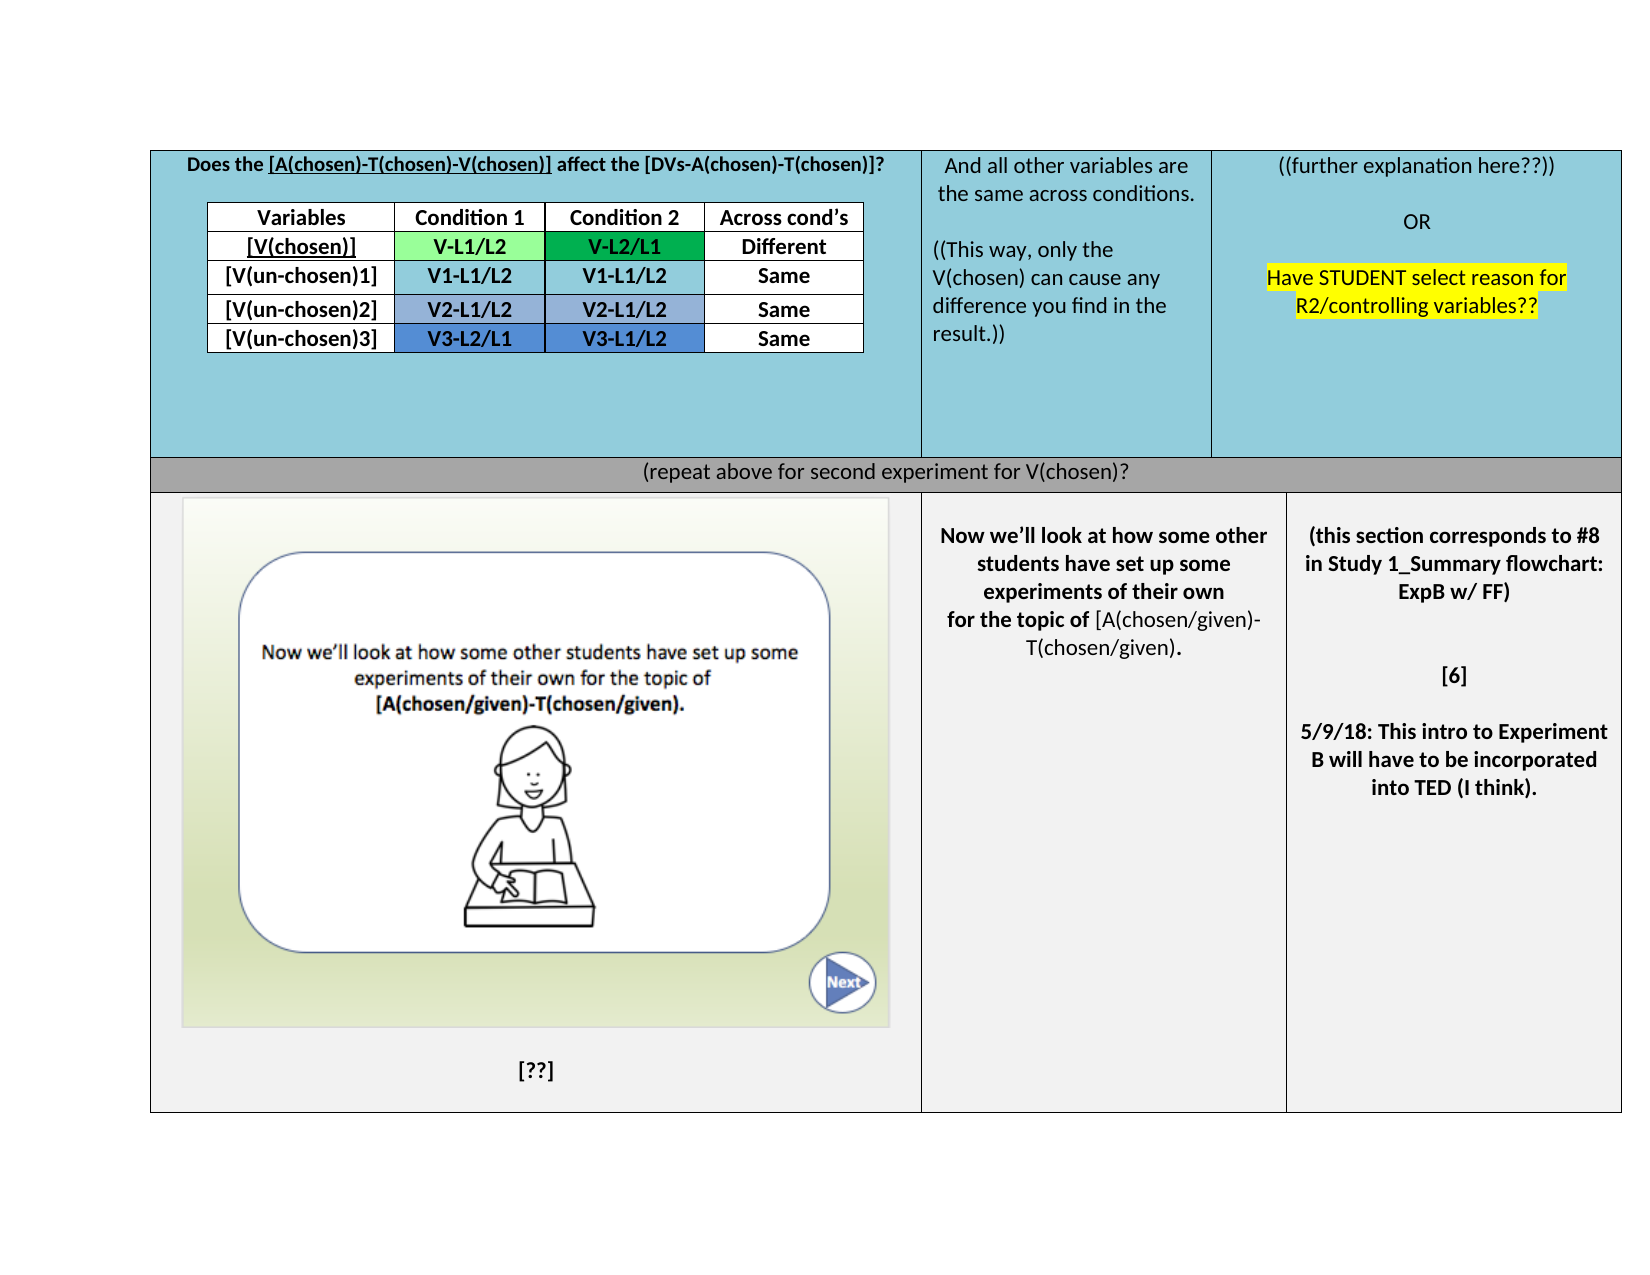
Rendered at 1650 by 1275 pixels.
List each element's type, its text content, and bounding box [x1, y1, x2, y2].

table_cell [1212, 151, 1621, 457]
picture [181, 493, 891, 1028]
table_cell (this section corresponds to #8 in Study 1_Summary flowchart: ExpB w/ FF) [6] 5/9/18: This intro to Experiment B will have to be incorporated into TED (I think). [1287, 493, 1621, 1112]
table_cell (repeat above for second experiment for V(chosen)? [151, 458, 1621, 492]
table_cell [922, 151, 1211, 457]
table_cell Now we’ll look at how some other students have set up some experiments of their own for the topic of [A(chosen/given)-T(chosen/given). [922, 493, 1286, 1112]
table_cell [151, 151, 921, 457]
table_cell [??] [151, 493, 921, 1112]
